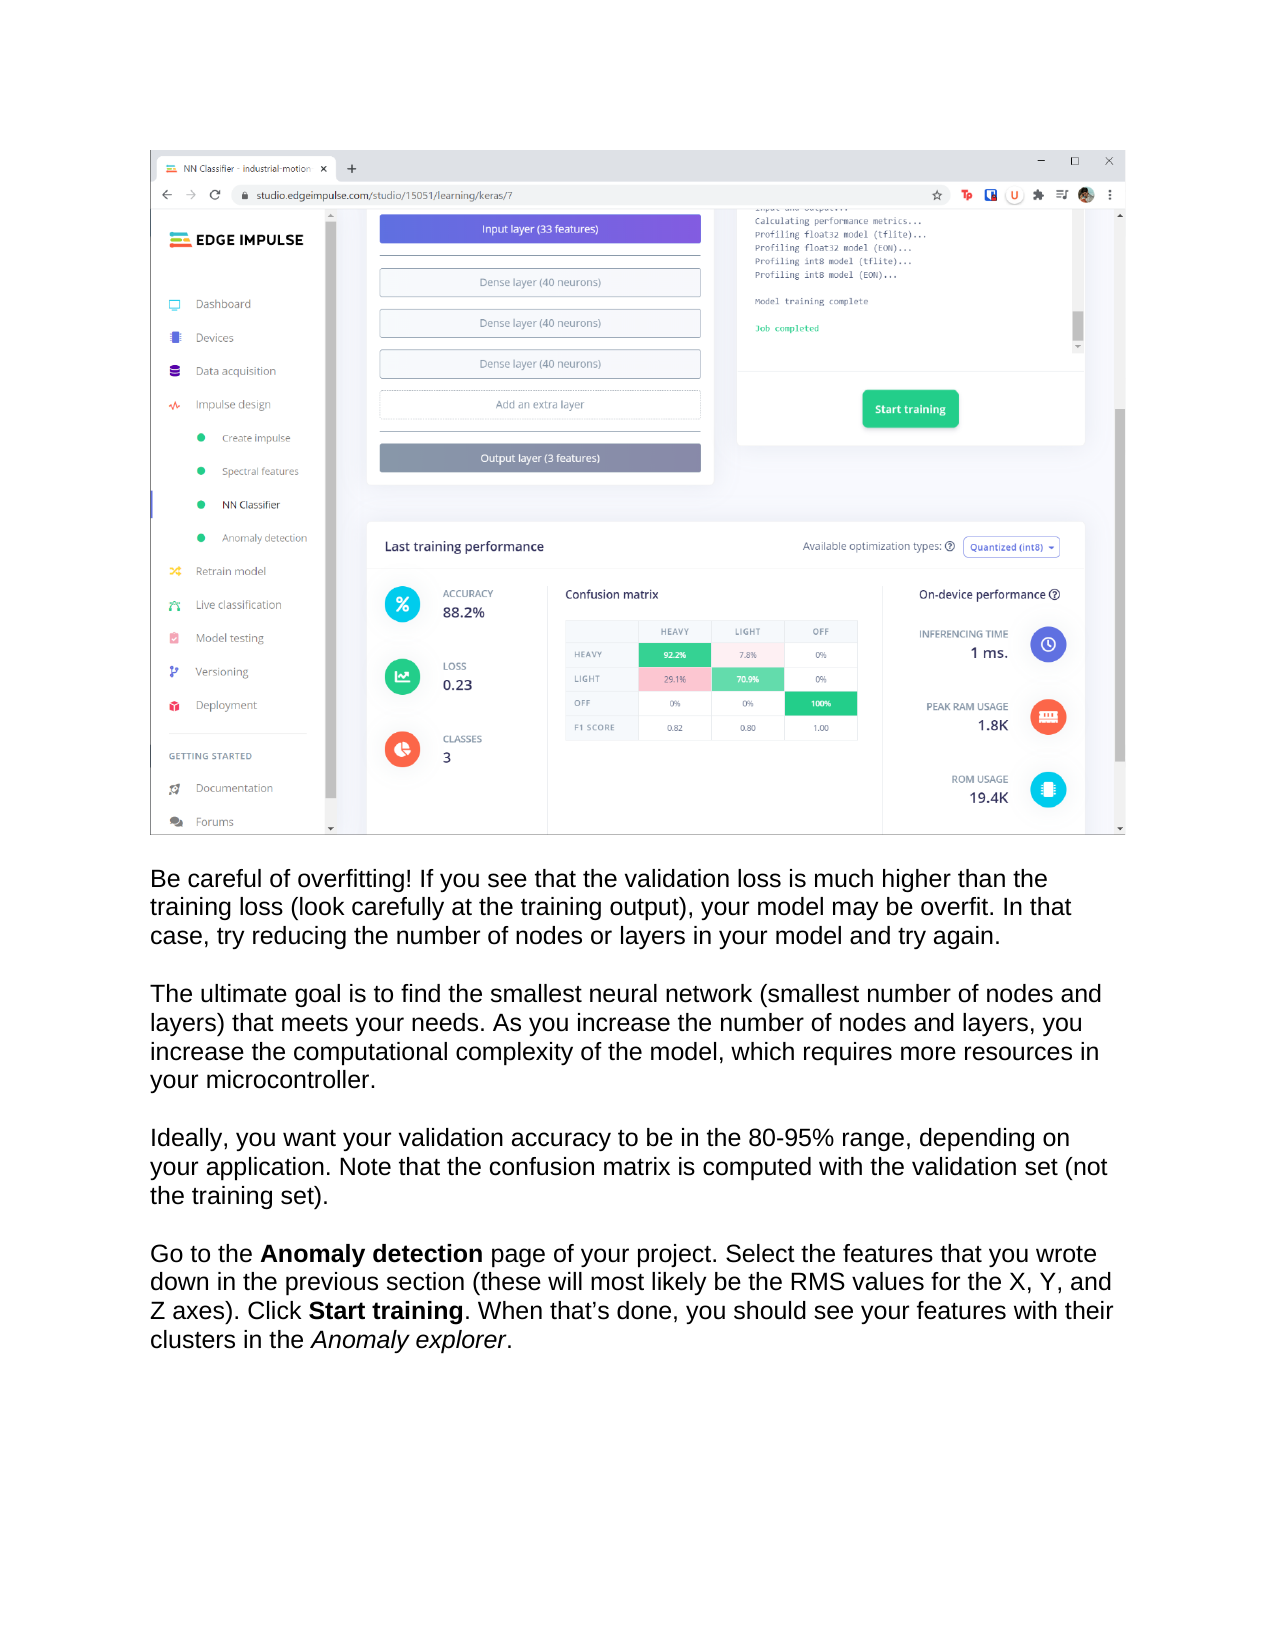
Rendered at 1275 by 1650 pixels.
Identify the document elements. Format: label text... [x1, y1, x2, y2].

text Go to the Anomaly detection page of your project. Select the features that you wrote down in the previous section (these will most likely be the RMS values for the X, Y, and Z axes). Click Start training. When that’s done, you should see your features with their clusters in the Anomaly explorer. [150, 1239, 1125, 1354]
text The ultimate goal is to find the smallest neural network (smallest number of nodes and layers) that meets your needs. As you increase the number of nodes and layers, you increase the computational complexity of the model, which requires more resources in your microcontroller. [150, 979, 1125, 1094]
text Ideally, you want your validation accuracy to be in the 80-95% range, depending on your application. Note that the confusion matrix is computed with the validation set (not the training set). [150, 1123, 1125, 1209]
picture [150, 150, 1125, 835]
text Be careful of overfitting! If you see that the validation loss is much higher than the training loss (look carefully at the training output), your model may be overfit. In that case, try reducing the number of nodes or layers in your model and try again. [150, 864, 1125, 950]
